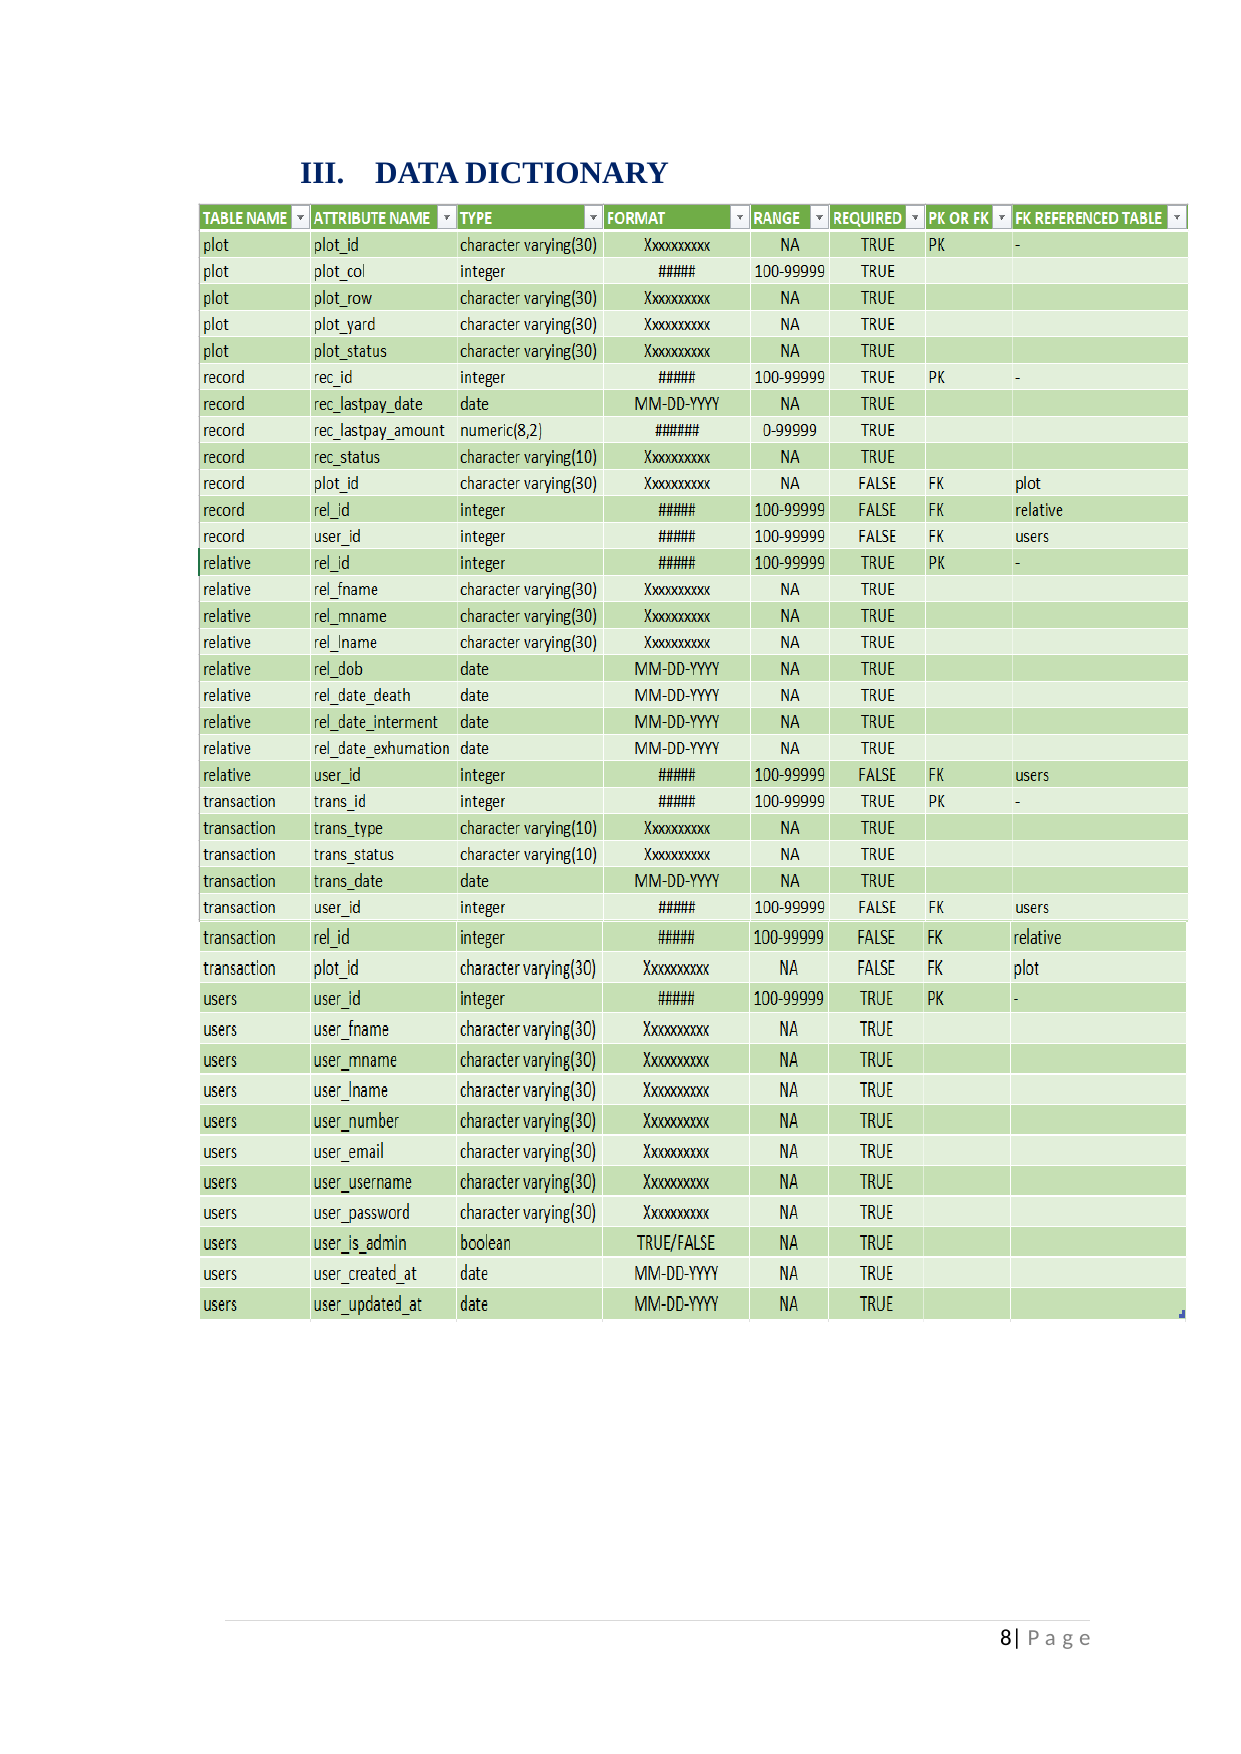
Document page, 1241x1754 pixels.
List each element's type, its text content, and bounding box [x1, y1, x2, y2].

picture [198, 203, 1189, 1322]
subtitle DATA DICTIONARY [300, 154, 1090, 190]
